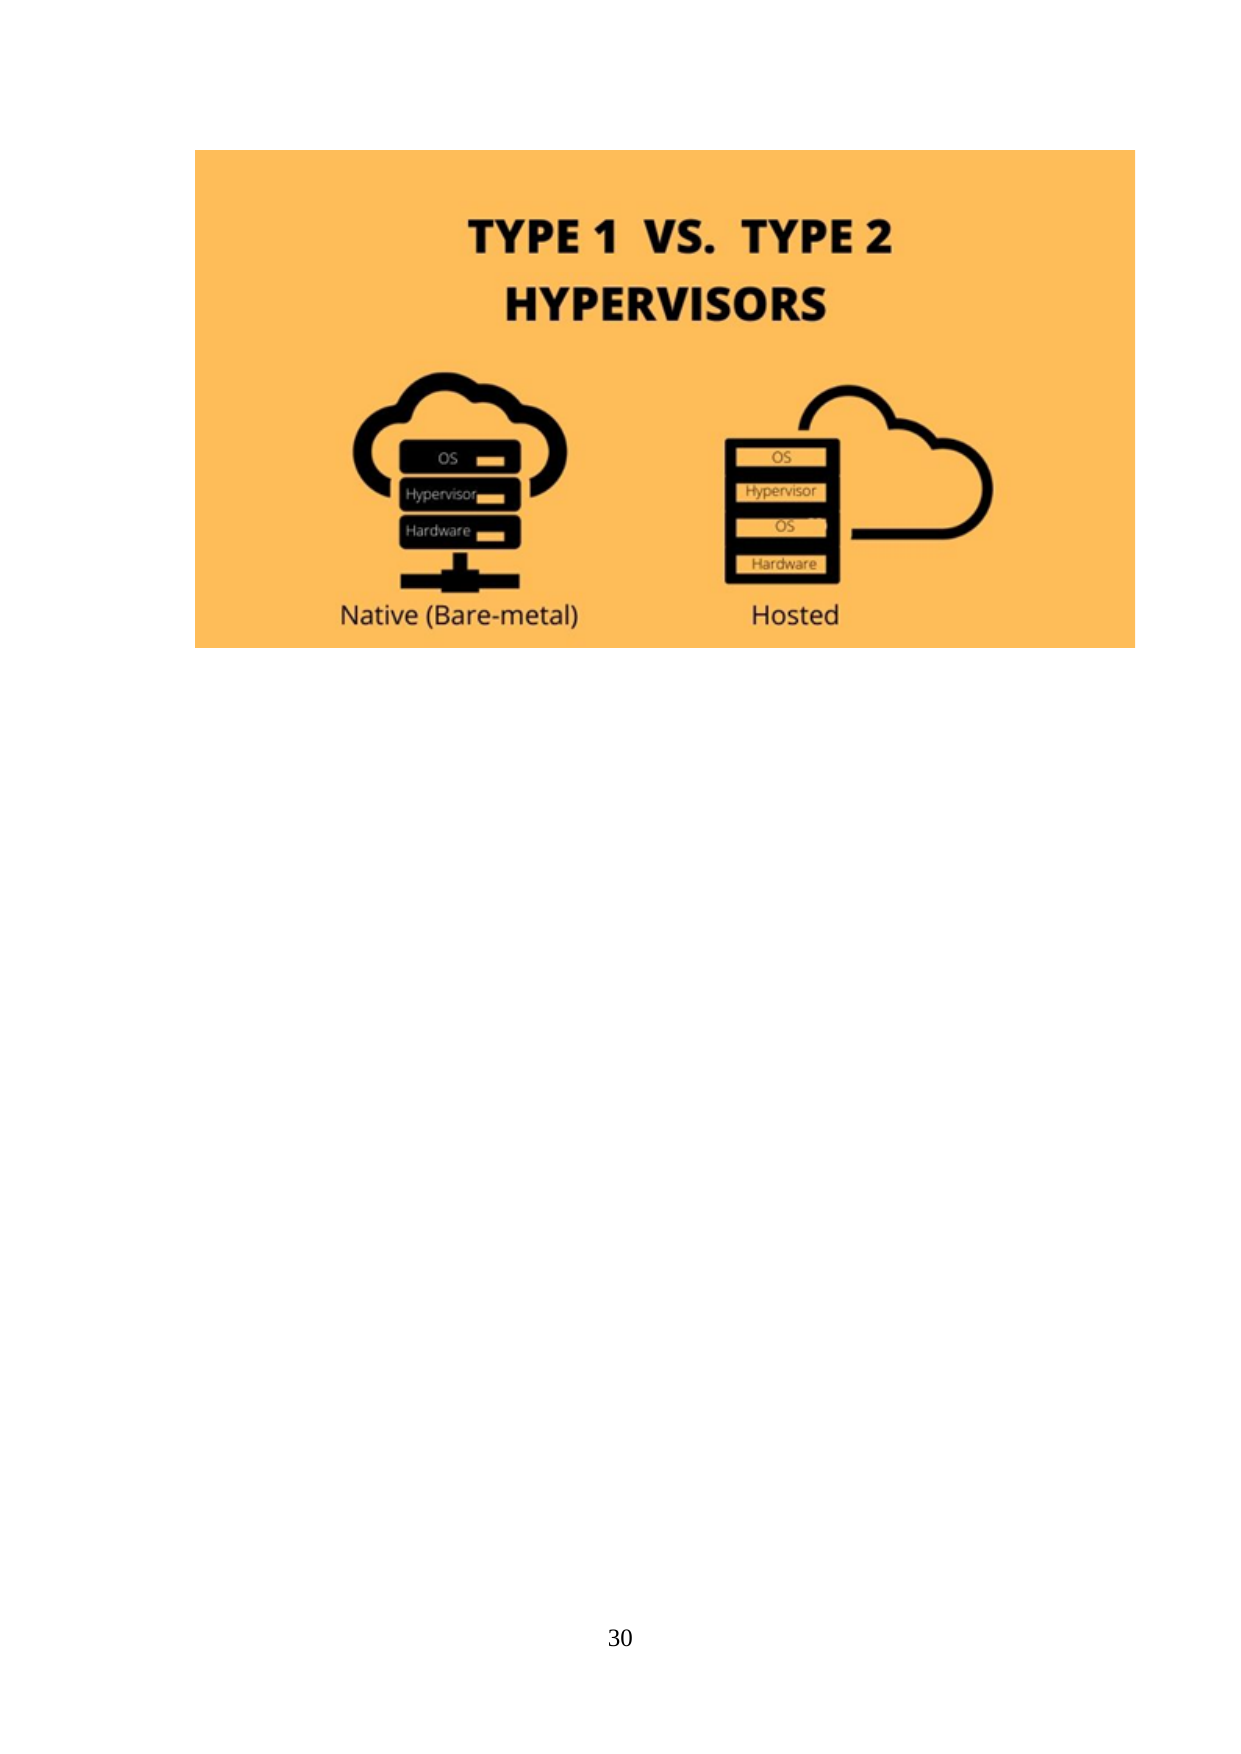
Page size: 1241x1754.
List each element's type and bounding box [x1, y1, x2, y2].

picture [195, 150, 1136, 648]
